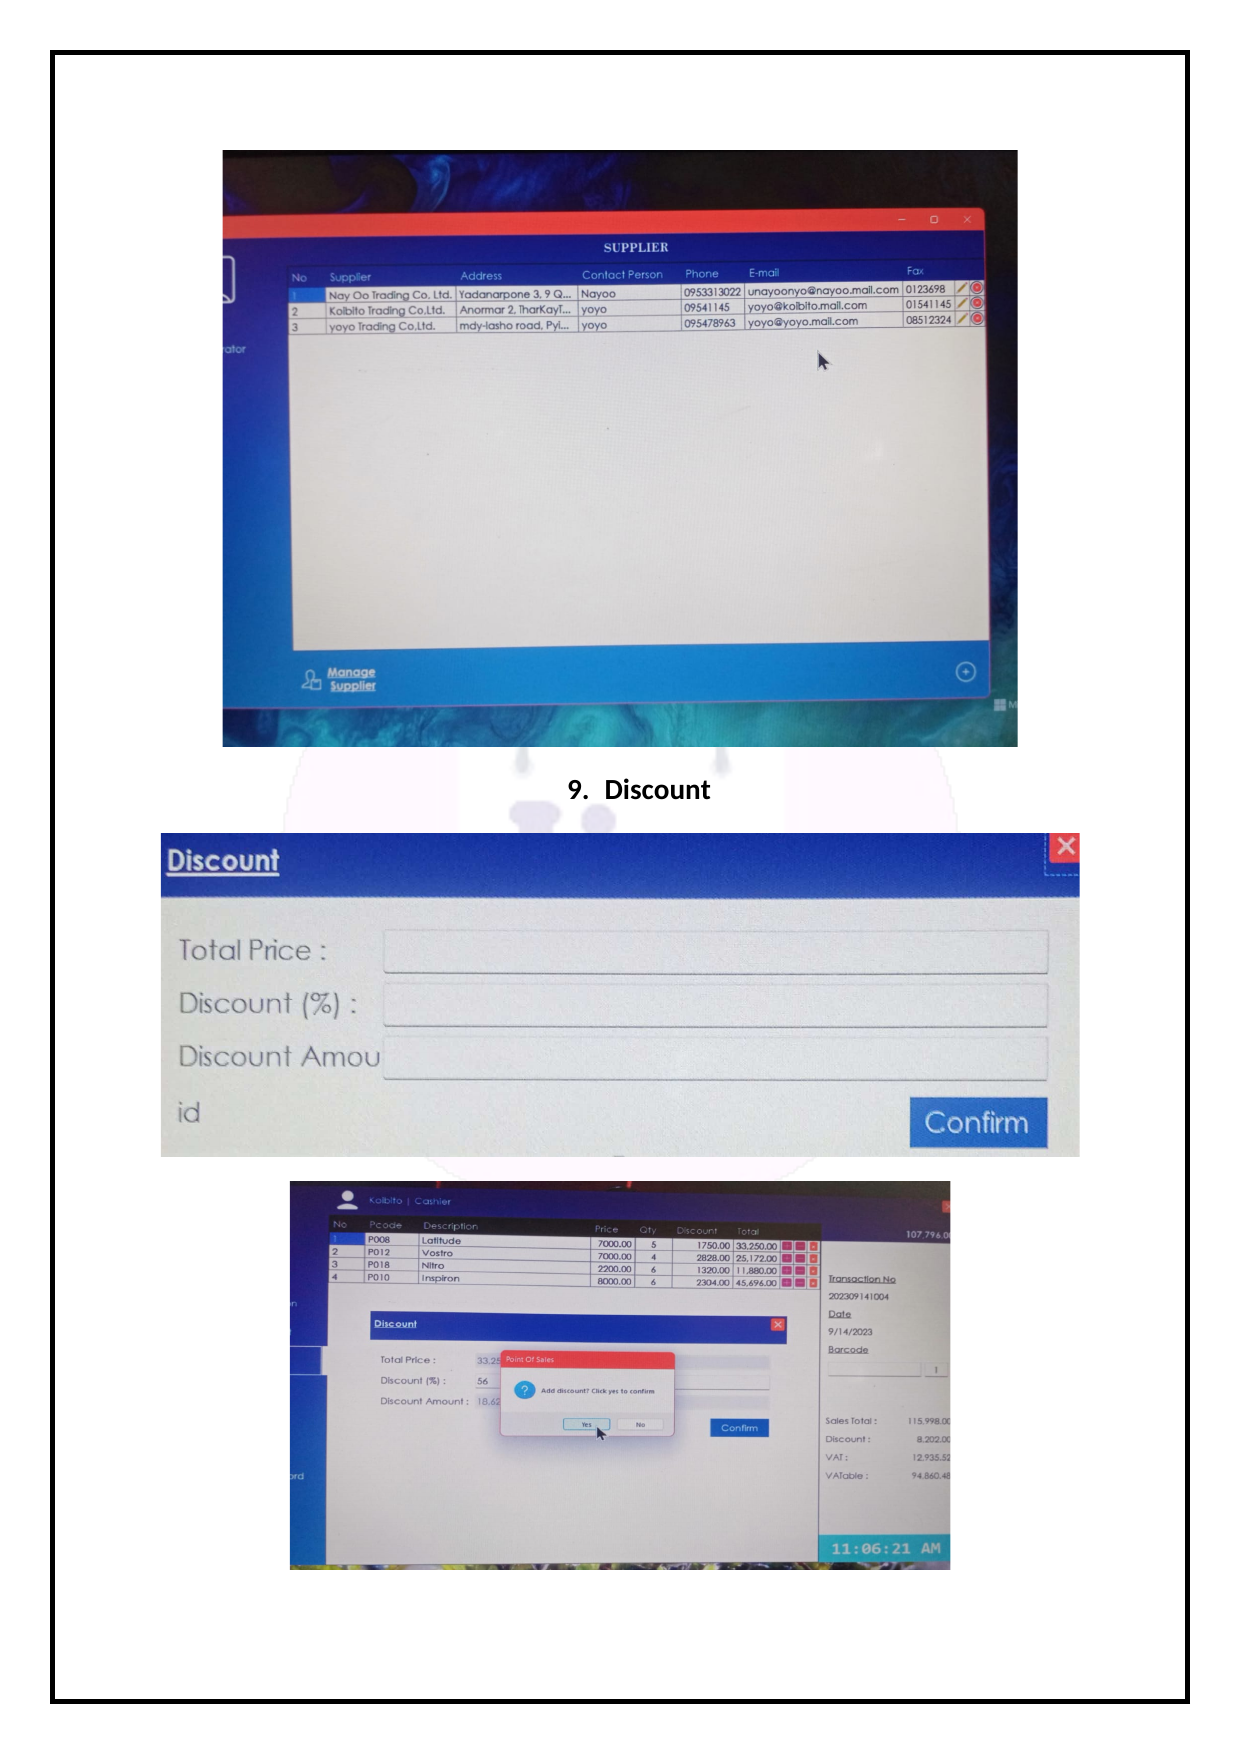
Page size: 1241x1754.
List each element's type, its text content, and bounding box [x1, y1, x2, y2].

picture [160, 833, 1080, 1157]
picture [289, 1181, 951, 1570]
list Discount [187, 771, 1090, 807]
picture [222, 150, 1018, 747]
